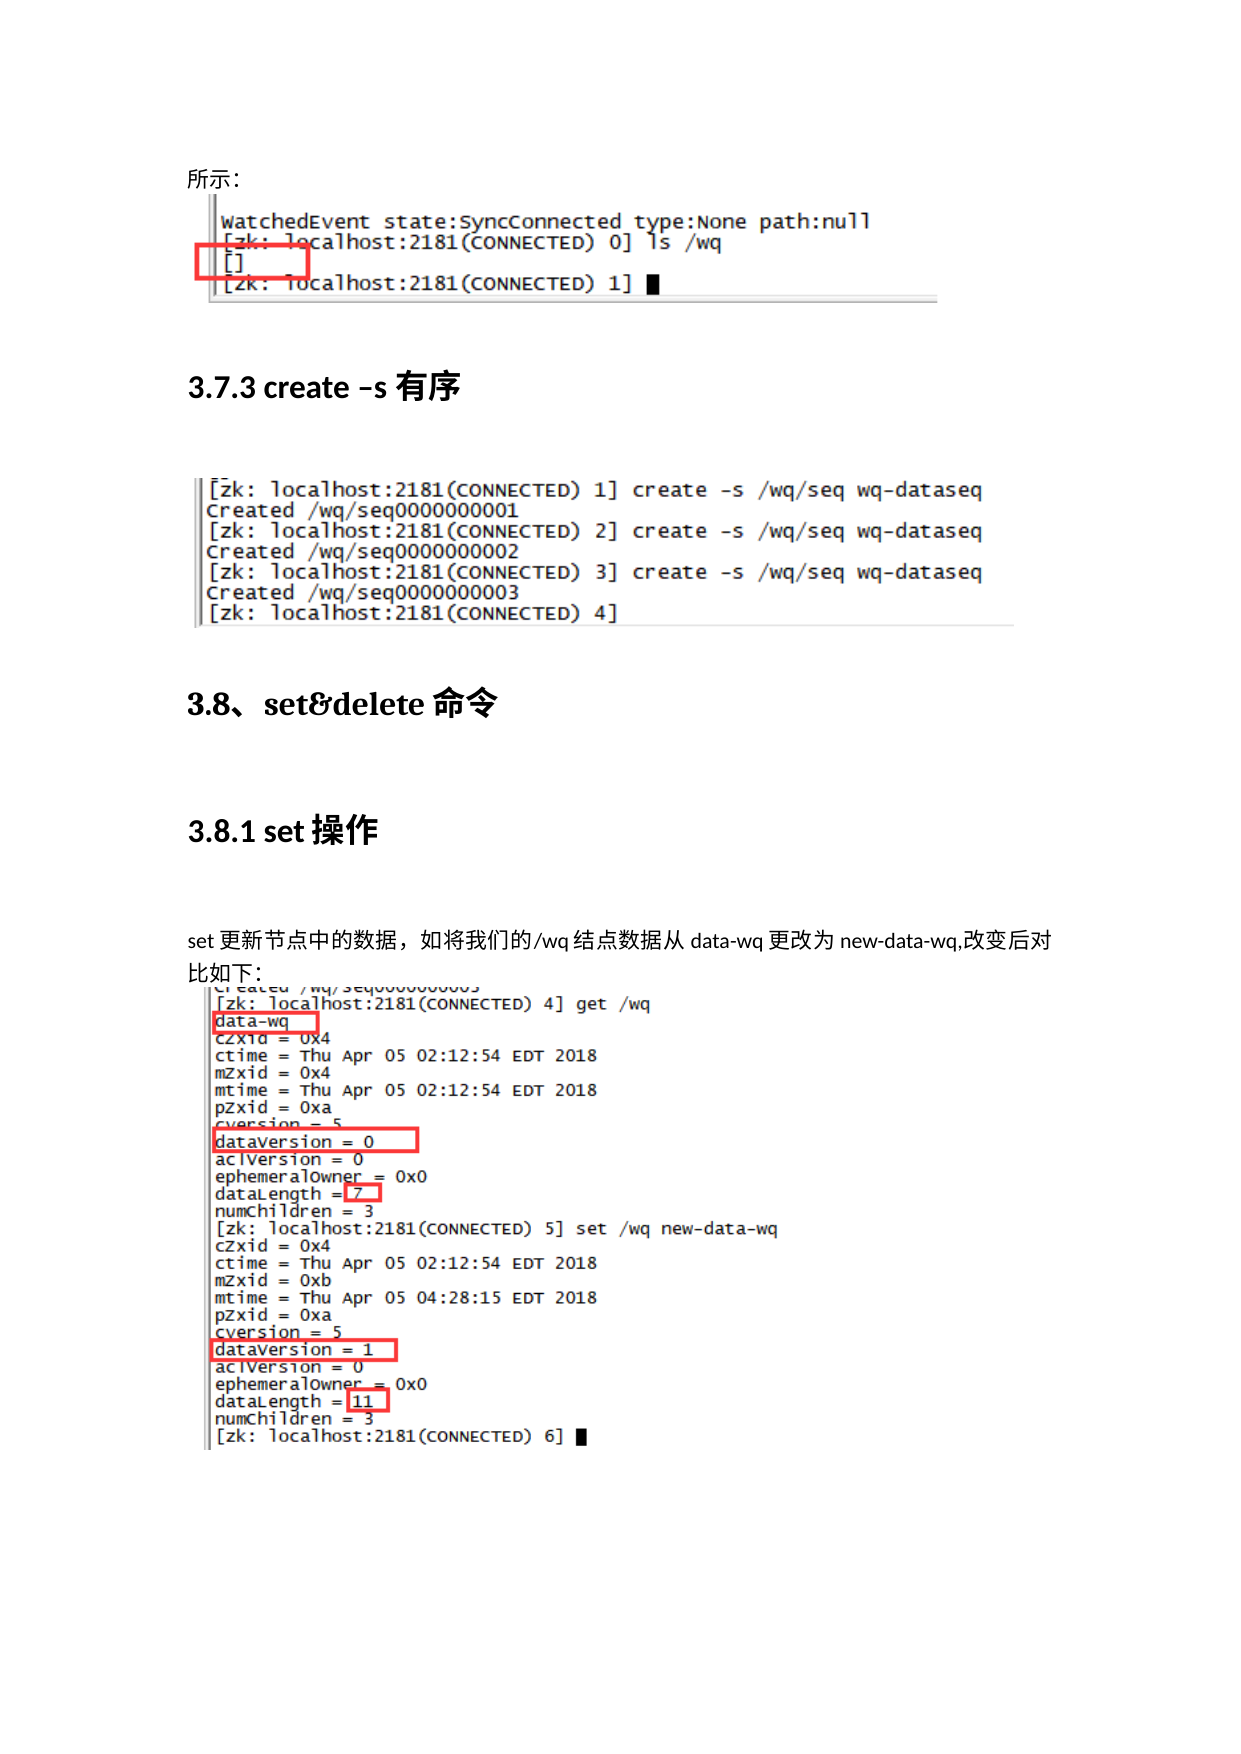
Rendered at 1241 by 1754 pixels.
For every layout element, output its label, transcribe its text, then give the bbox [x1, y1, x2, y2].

subtitle 3.8.1 set操作 [187, 796, 1053, 861]
subtitle 3.7.3 create –s 有序 [187, 352, 1053, 417]
picture [187, 478, 1014, 628]
picture [187, 194, 938, 303]
text set更新节点中的数据，如将我们的/wq结点数据从data-wq更改为new-data-wq,改变后对比如下： [187, 923, 1053, 987]
subtitle 3.8、set&delete命令 [187, 668, 1053, 733]
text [187, 162, 1053, 194]
picture [187, 987, 1053, 1450]
